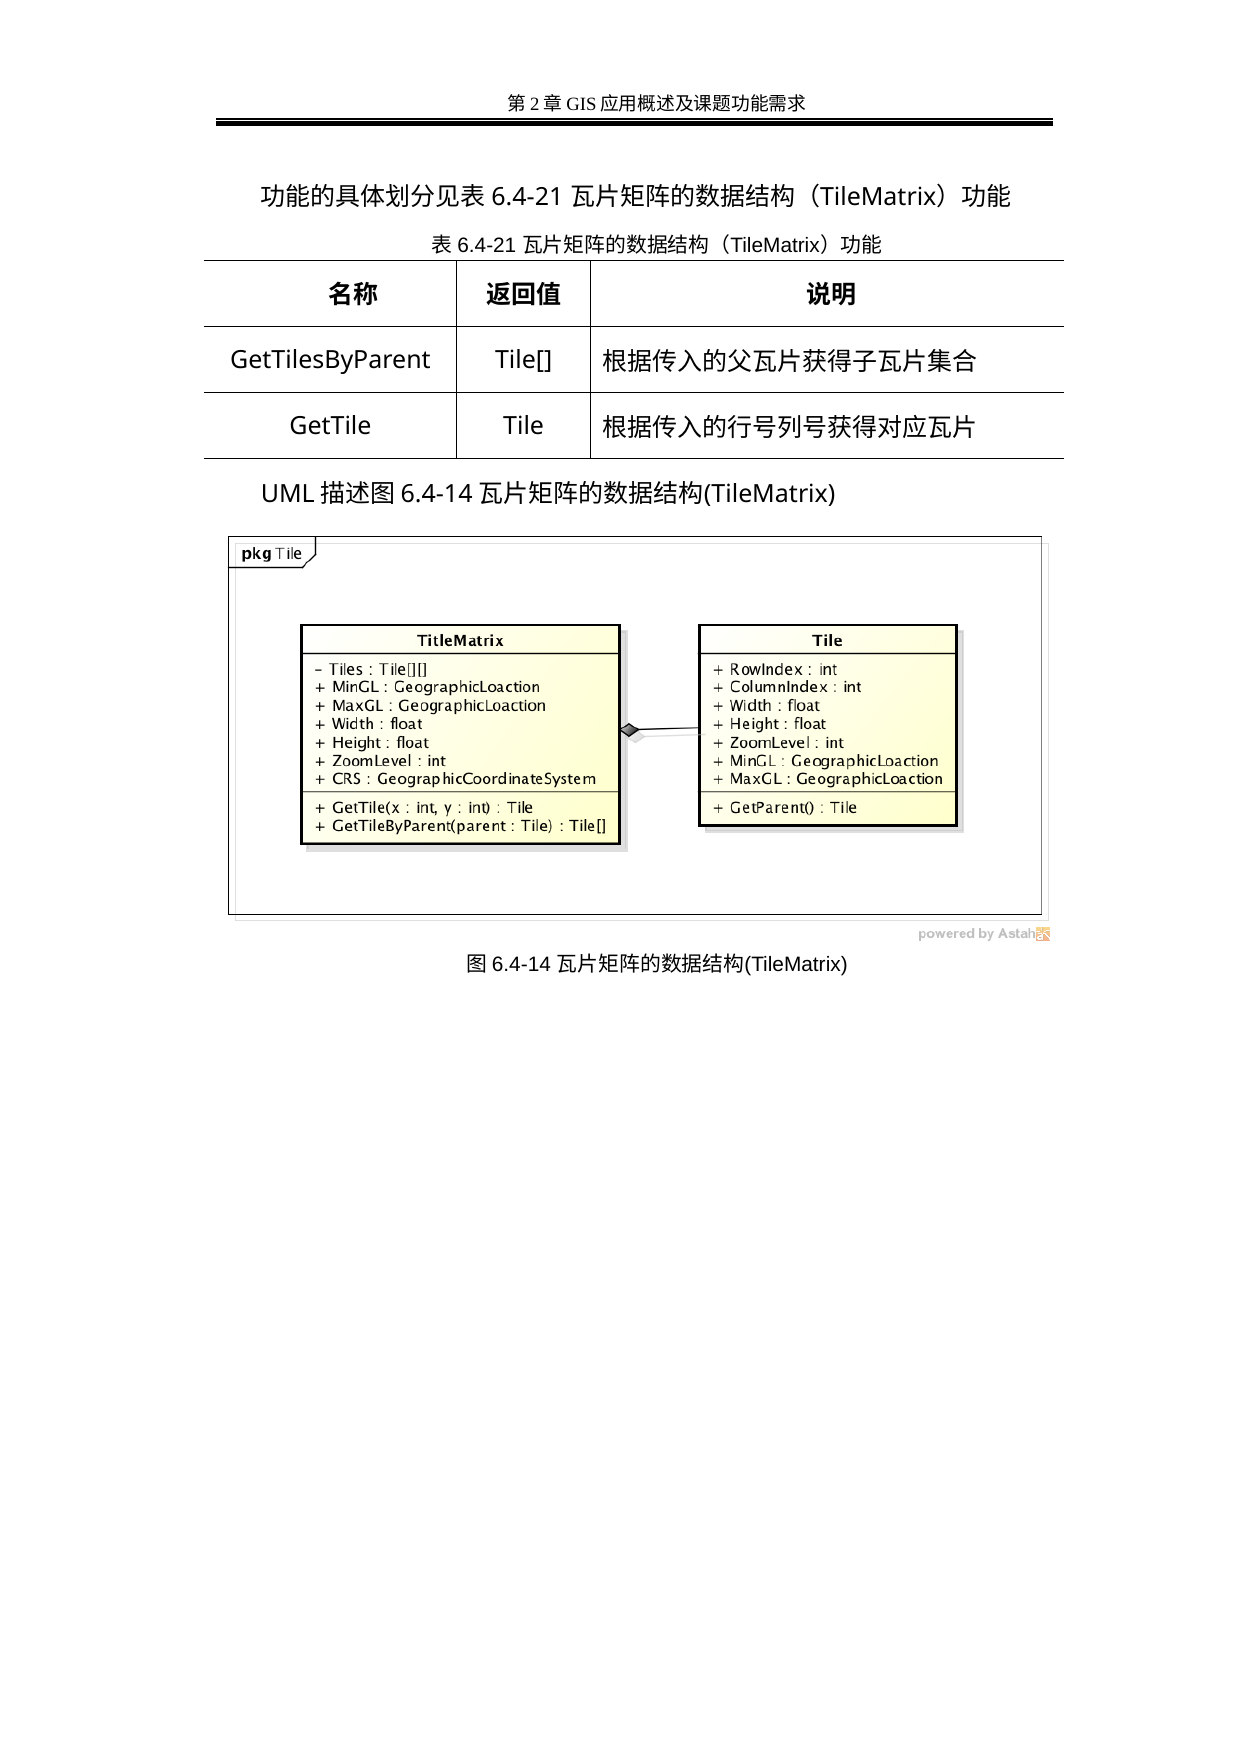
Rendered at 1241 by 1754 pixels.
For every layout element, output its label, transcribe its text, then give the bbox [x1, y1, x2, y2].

table_header 返回值 [457, 261, 590, 326]
table_cell Tile [457, 393, 590, 458]
table_header 说明 [591, 261, 1064, 326]
table_cell 根据传入的父瓦片获得子瓦片集合 [591, 327, 1064, 392]
table_cell Tile[] [457, 327, 590, 392]
table_header 名称 [204, 261, 456, 326]
table_cell 根据传入的行号列号获得对应瓦片 [591, 393, 1064, 458]
table_cell GetTile [204, 393, 456, 458]
picture [215, 523, 1053, 945]
table_cell GetTilesByParent [204, 327, 456, 392]
